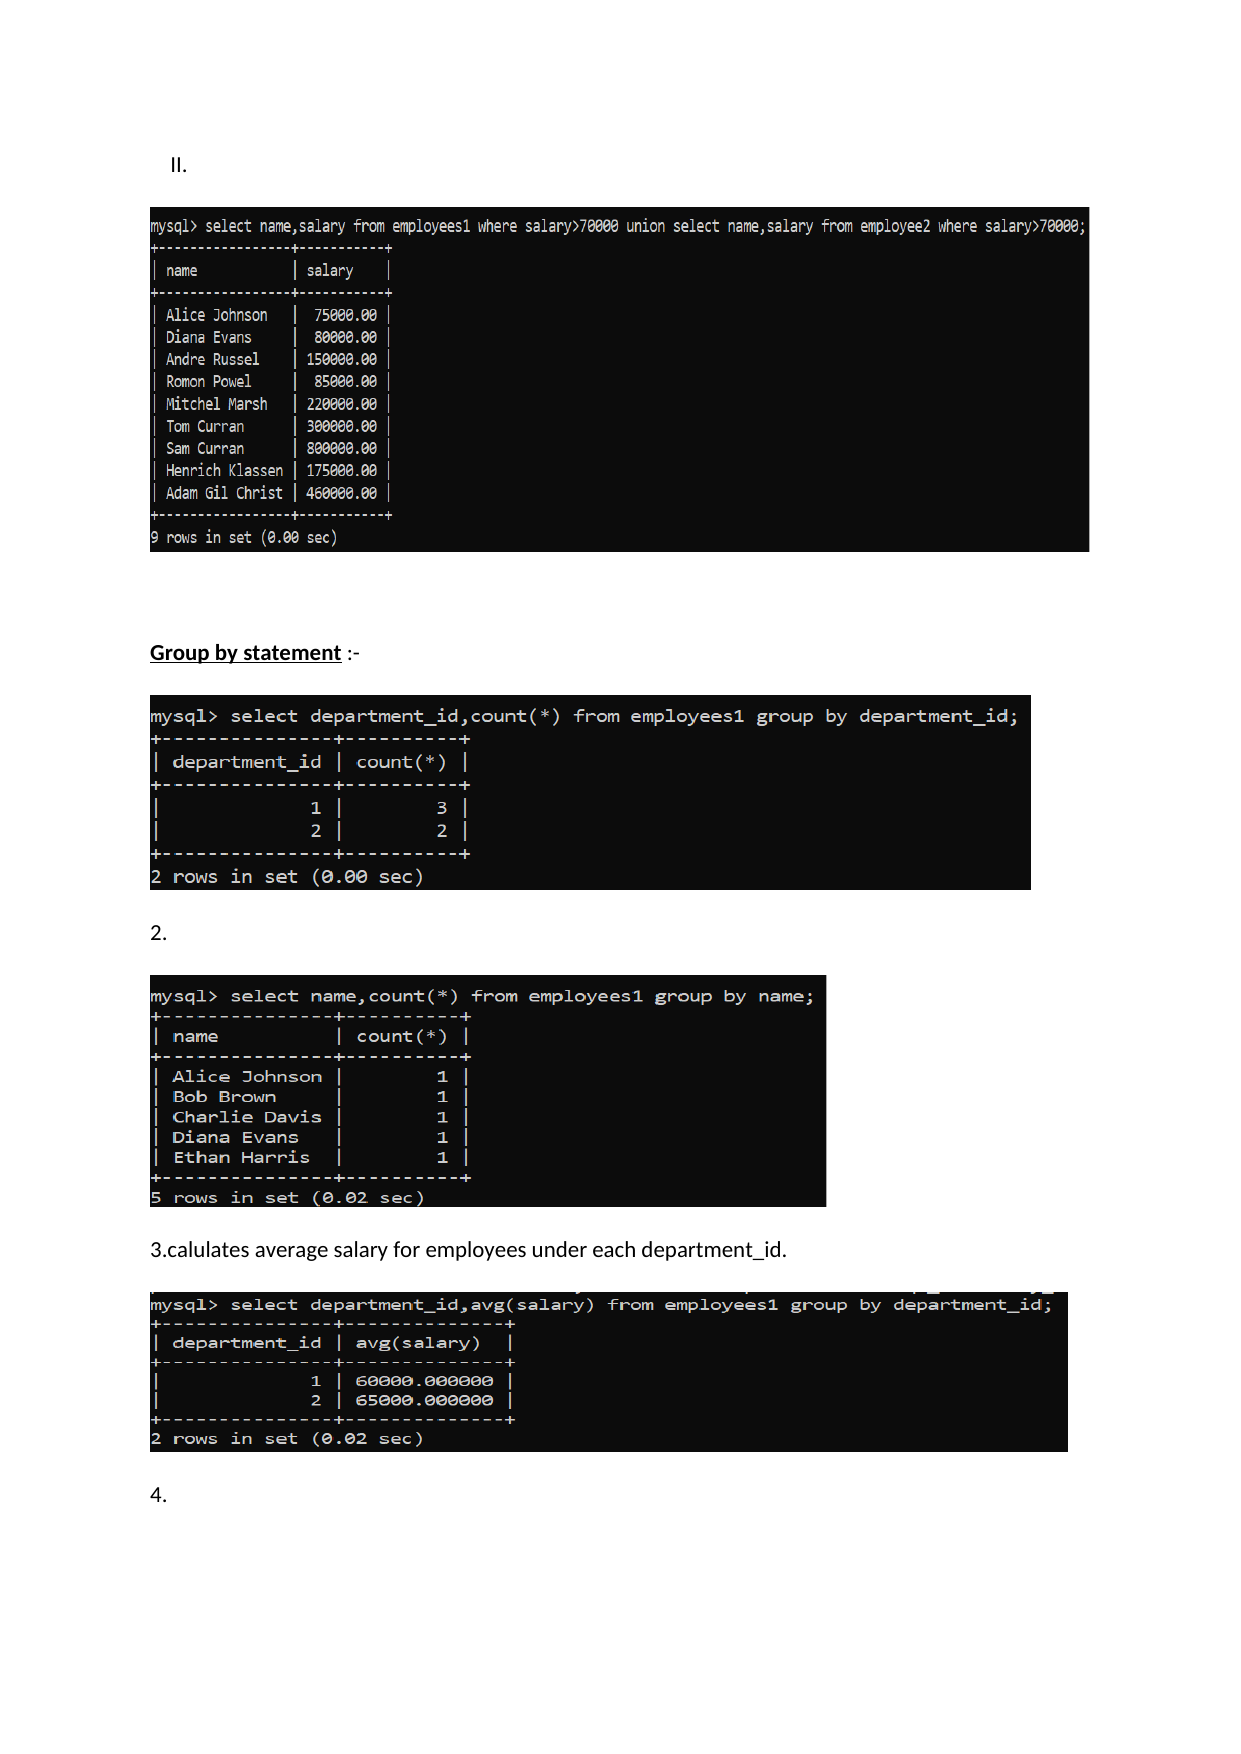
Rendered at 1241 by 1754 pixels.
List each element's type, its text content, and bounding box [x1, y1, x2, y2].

picture [150, 695, 1031, 890]
picture [150, 1292, 1068, 1452]
picture [150, 975, 827, 1207]
picture [150, 207, 1090, 552]
text Group by statement :- [150, 638, 1090, 666]
text 4. [150, 1480, 1090, 1508]
text 3.calulates average salary for employees under each department_id. [150, 1235, 1090, 1263]
text 2. [150, 918, 1090, 946]
